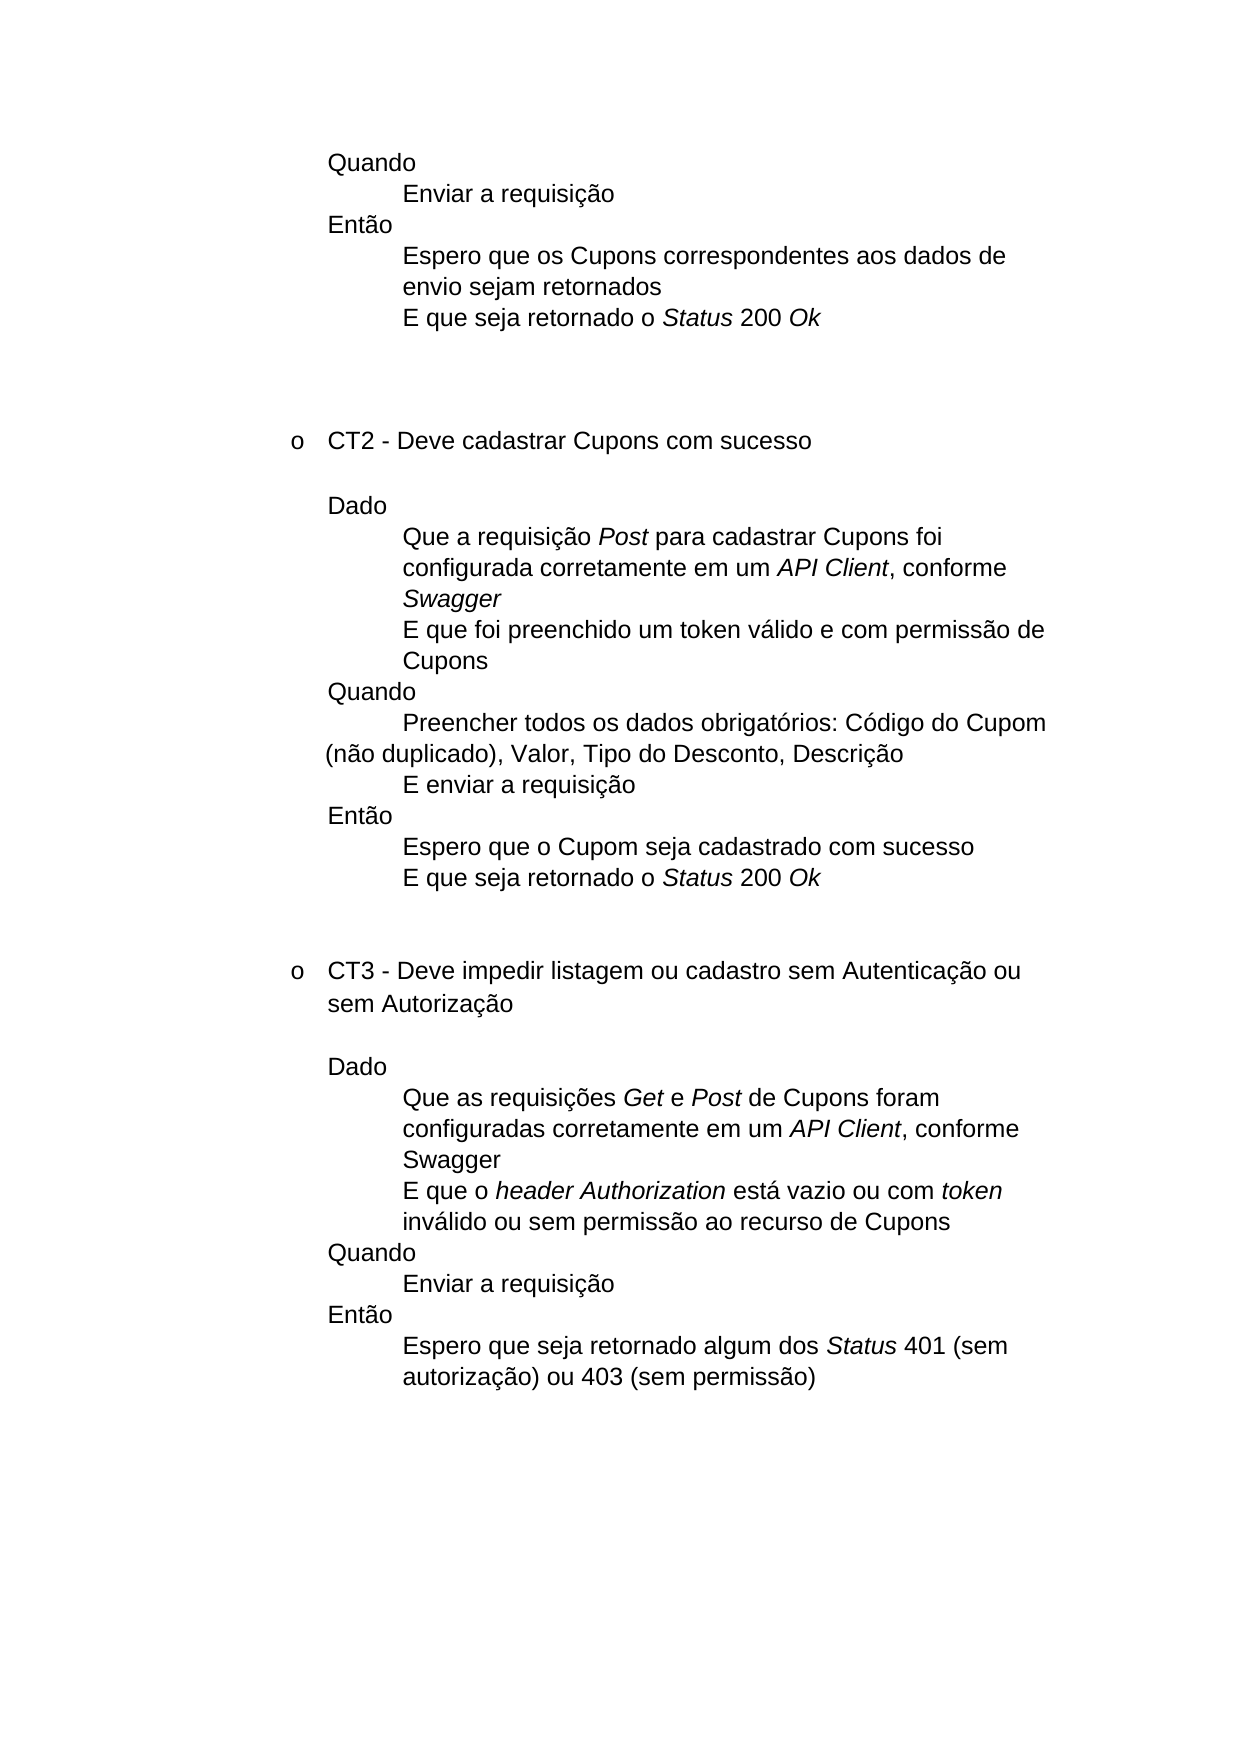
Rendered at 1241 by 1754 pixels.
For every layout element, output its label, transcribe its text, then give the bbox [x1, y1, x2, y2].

text Dado [327, 491, 1063, 519]
text Então [252, 210, 1063, 238]
text Espero que o Cupom seja cadastrado com sucesso [402, 832, 1063, 861]
list CT2 - Deve cadastrar Cupons com sucesso [290, 426, 1063, 457]
text Preencher todos os dados obrigatórios: Código do Cupom (não duplicado), Valor, Tipo do Desconto, Descrição [325, 708, 1063, 768]
text Quando [252, 148, 1063, 176]
text Então [252, 1300, 1063, 1329]
text Espero que seja retornado algum dos Status 401 (sem autorização) ou 403 (sem permissão) [402, 1331, 1063, 1391]
text Enviar a requisição [402, 179, 1063, 207]
text Espero que os Cupons correspondentes aos dados de envio sejam retornados [402, 241, 1063, 301]
text E que foi preenchido um token válido e com permissão de Cupons [402, 615, 1063, 674]
text Enviar a requisição [402, 1269, 1063, 1298]
text Que a requisição Post para cadastrar Cupons foi configurada corretamente em um API Client, conforme Swagger [402, 522, 1063, 612]
text E enviar a requisição [402, 770, 1063, 799]
text Dado [327, 1052, 1063, 1080]
text E que seja retornado o Status 200 Ok [402, 863, 1063, 892]
text Quando [252, 677, 1063, 706]
text Que as requisições Get e Post de Cupons foram configuradas corretamente em um API Client, conforme Swagger [402, 1083, 1063, 1173]
text Então [252, 801, 1063, 830]
text Quando [252, 1238, 1063, 1267]
text E que seja retornado o Status 200 Ok [402, 303, 1063, 332]
text E que o header Authorization está vazio ou com token inválido ou sem permissão ao recurso de Cupons [402, 1176, 1063, 1236]
list CT3 - Deve impedir listagem ou cadastro sem Autenticação ou sem Autorização [290, 956, 1063, 1018]
